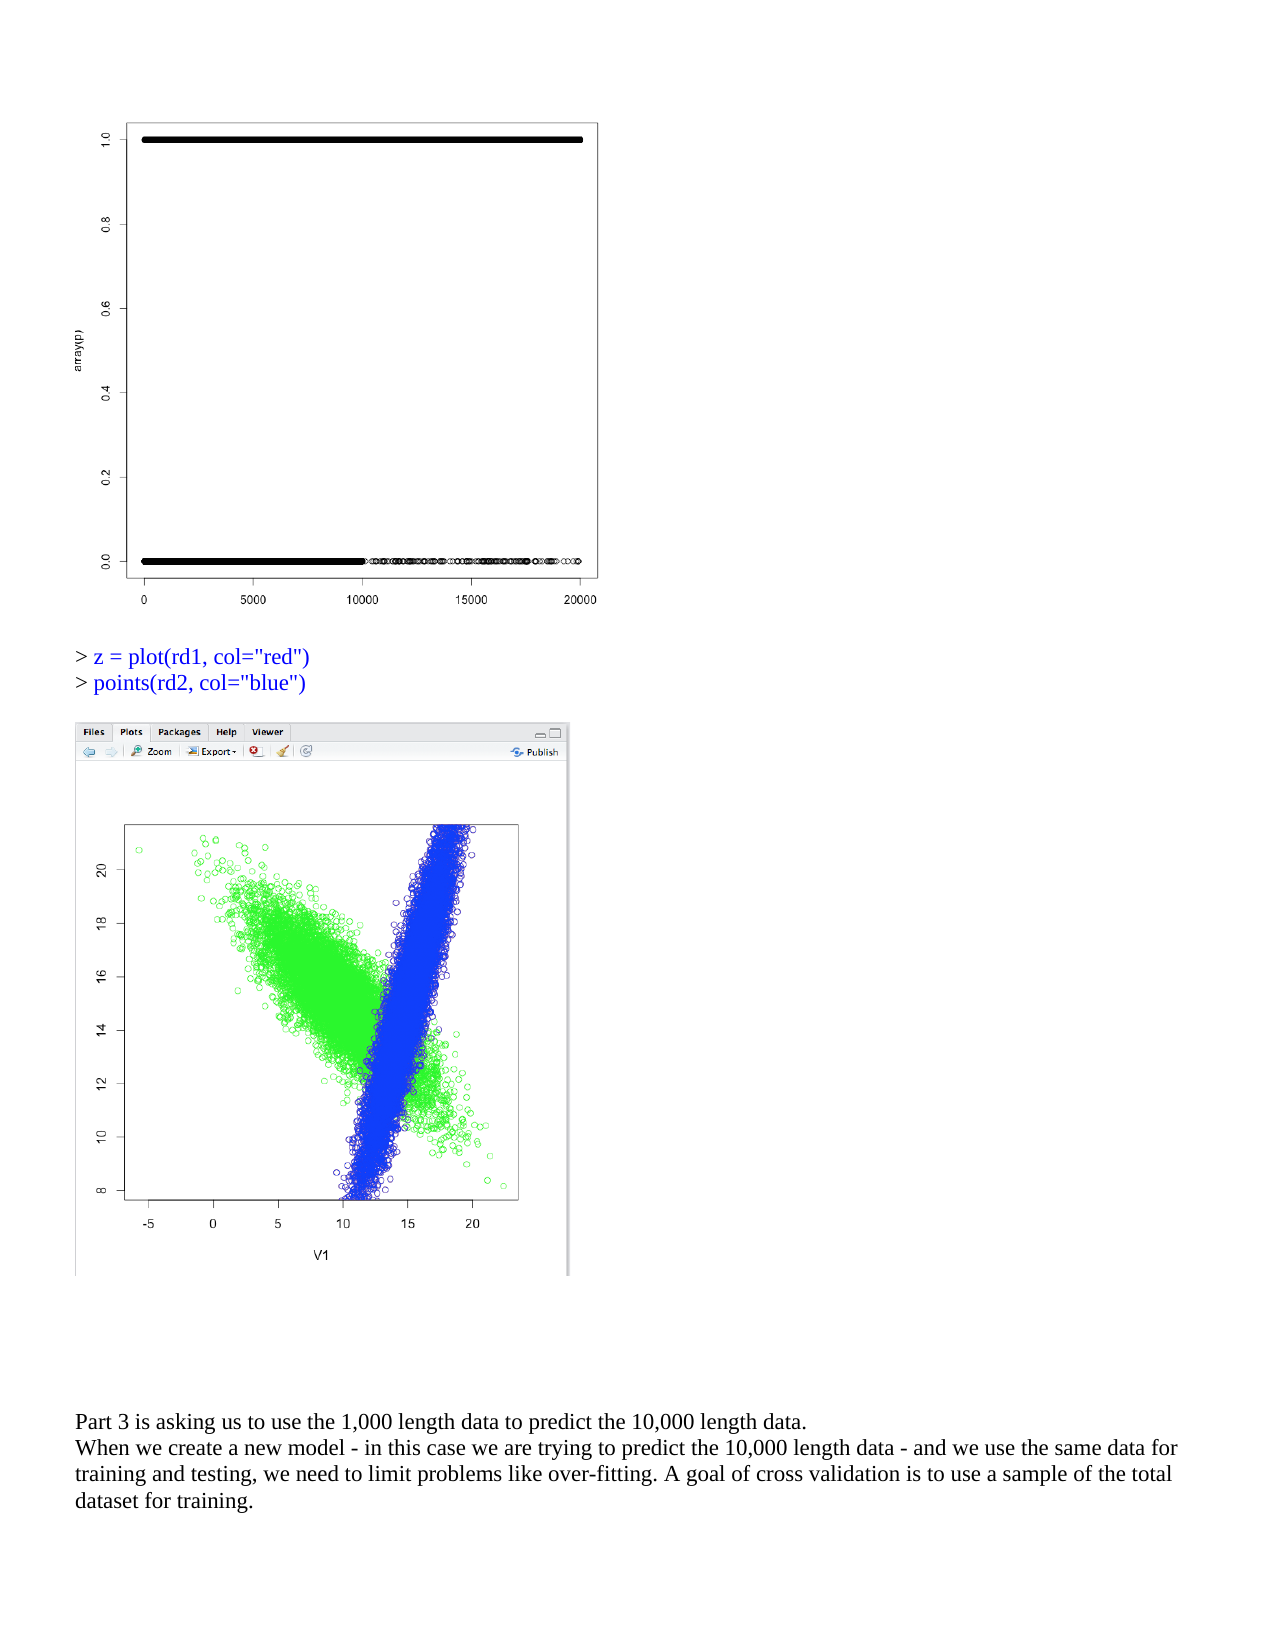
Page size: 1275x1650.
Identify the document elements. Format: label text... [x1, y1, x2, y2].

text Part 3 is asking us to use the 1,000 length data to predict the 10,000 length data. [75, 1408, 1200, 1434]
text When we create a new model - in this case we are trying to predict the 10,000 length data - and we use the same data for training and testing, we need to limit problems like over-fitting. A goal of cross validation is to use a sample of the total dataset for training. [75, 1434, 1200, 1513]
text > points(rd2, col="blue") [75, 669, 1200, 696]
picture [75, 75, 608, 617]
picture [75, 722, 571, 1276]
text > z = plot(rd1, col="red") [75, 643, 1200, 669]
